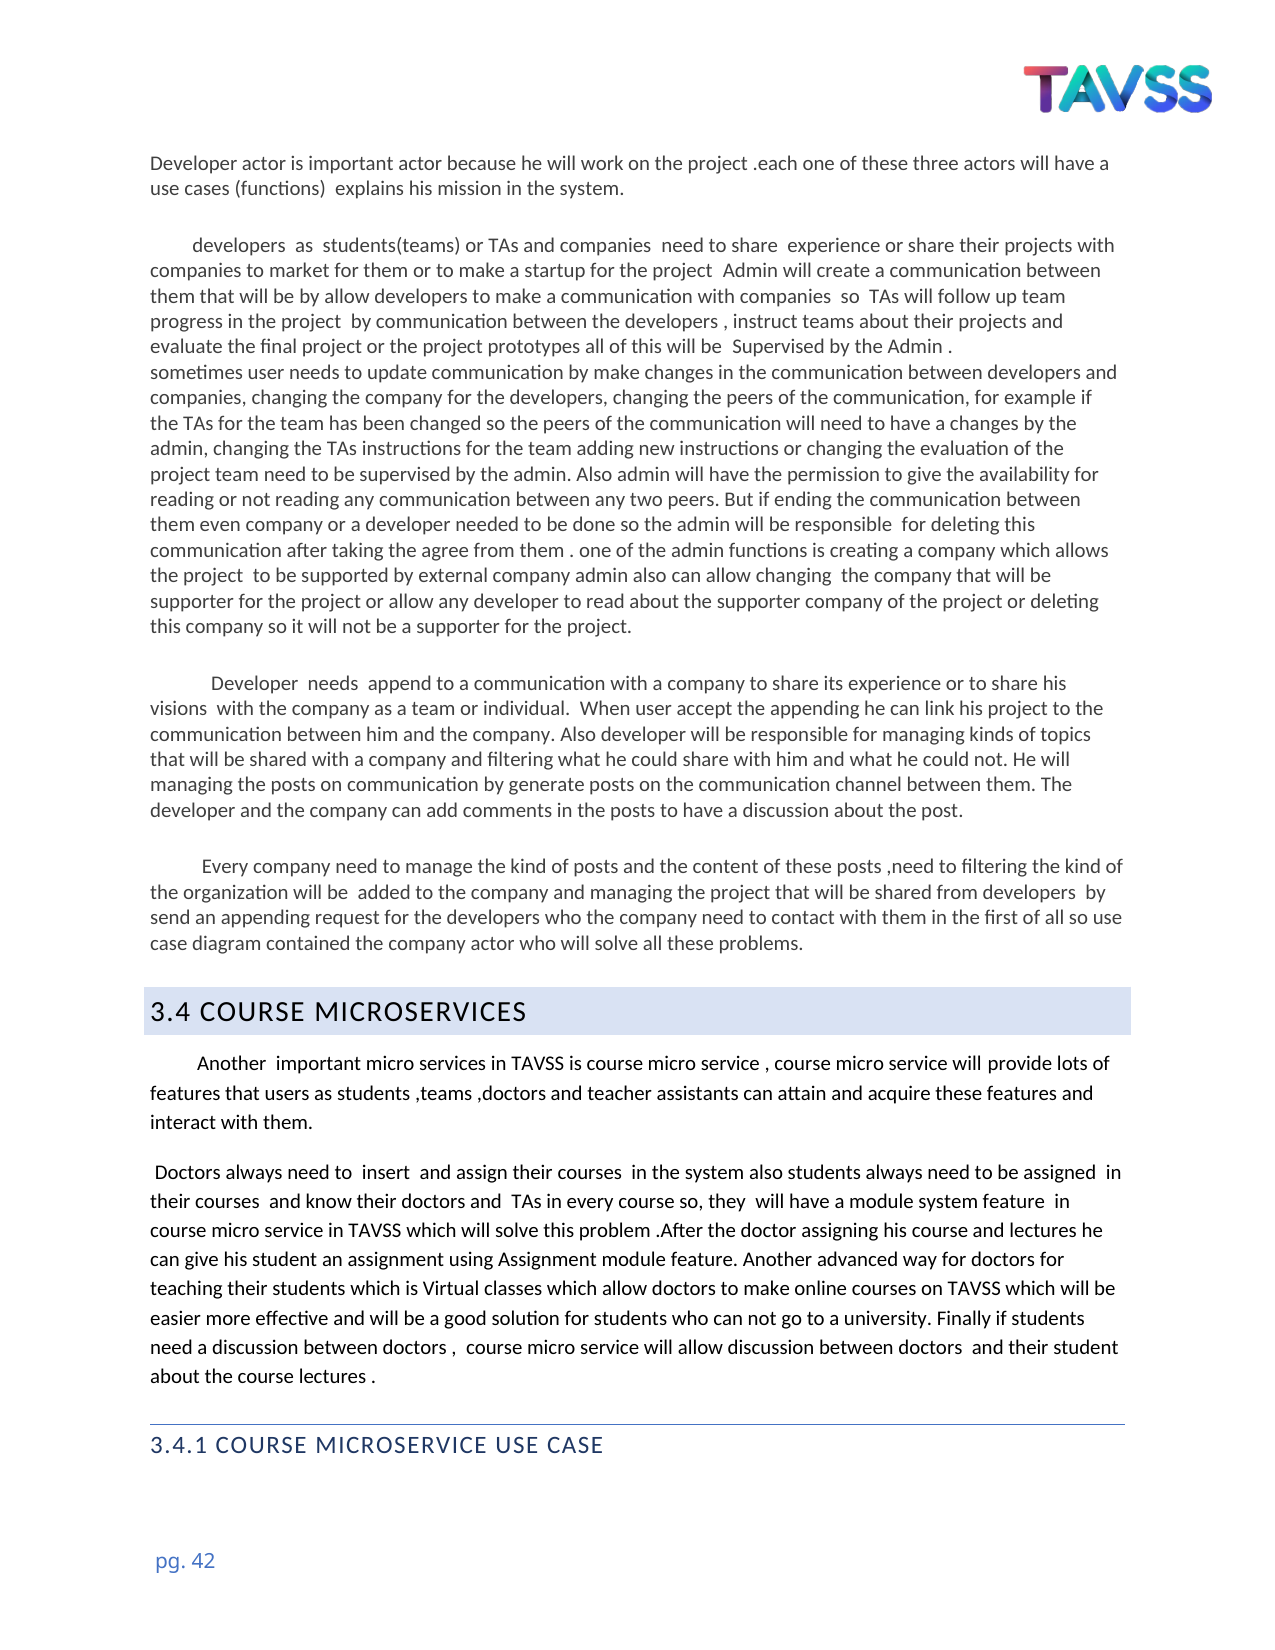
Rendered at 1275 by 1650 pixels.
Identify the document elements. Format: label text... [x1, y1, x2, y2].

text Doctors always need to insert and assign their courses in the system also students always need to be assigned in their courses and know their doctors and TAs in every course so, they will have a module system feature in course micro service in TAVSS which will solve this problem .After the doctor assigning his course and lectures he can give his student an assignment using Assignment module feature. Another advanced way for doctors for teaching their students which is Virtual classes which allow doctors to make online courses on TAVSS which will be easier more effective and will be a good solution for students who can not go to a university. Finally if students need a discussion between doctors , course micro service will allow discussion between doctors and their student about the course lectures . [150, 1159, 1125, 1388]
text Every company need to manage the kind of posts and the content of these posts ,need to filtering the kind of the organization will be added to the company and managing the project that will be shared from developers by send an appending request for the developers who the company need to contact with them in the first of all so use case diagram contained the company actor who will solve all these problems. [150, 854, 1125, 955]
picture [1002, 41, 1236, 135]
subtitle 3.4 Course MicroServices [150, 993, 1125, 1028]
text developers as students(teams) or TAs and companies need to share experience or share their projects with companies to market for them or to make a startup for the project Admin will create a communication between them that will be by allow developers to make a communication with companies so TAs will follow up team progress in the project by communication between the developers , instruct teams about their projects and evaluate the final project or the project prototypes all of this will be Supervised by the Admin . sometimes user needs to update communication by make changes in the communication between developers and companies, changing the company for the developers, changing the peers of the communication, for example if the TAs for the team has been changed so the peers of the communication will need to have a changes by the admin, changing the TAs instructions for the team adding new instructions or changing the evaluation of the project team need to be supervised by the admin. Also admin will have the permission to give the availability for reading or not reading any communication between any two peers. But if ending the communication between them even company or a developer needed to be done so the admin will be responsible for deleting this communication after taking the agree from them . one of the admin functions is creating a company which allows the project to be supported by external company admin also can allow changing the company that will be supporter for the project or allow any developer to read about the supporter company of the project or deleting this company so it will not be a supporter for the project. [150, 232, 1125, 639]
text Developer needs append to a communication with a company to share its experience or to share his visions with the company as a team or individual. When user accept the appending he can link his project to the communication between him and the company. Also developer will be responsible for managing kinds of topics that will be shared with a company and filtering what he could share with him and what he could not. He will managing the posts on communication by generate posts on the communication channel between them. The developer and the company can add comments in the posts to have a discussion about the post. [150, 670, 1125, 822]
text Another important micro services in TAVSS is course micro service , course micro service will provide lots of features that users as students ,teams ,doctors and teacher assistants can attain and acquire these features and interact with them. [150, 1051, 1125, 1134]
subtitle 3.4.1 course microservice Use Case [150, 1425, 1125, 1460]
